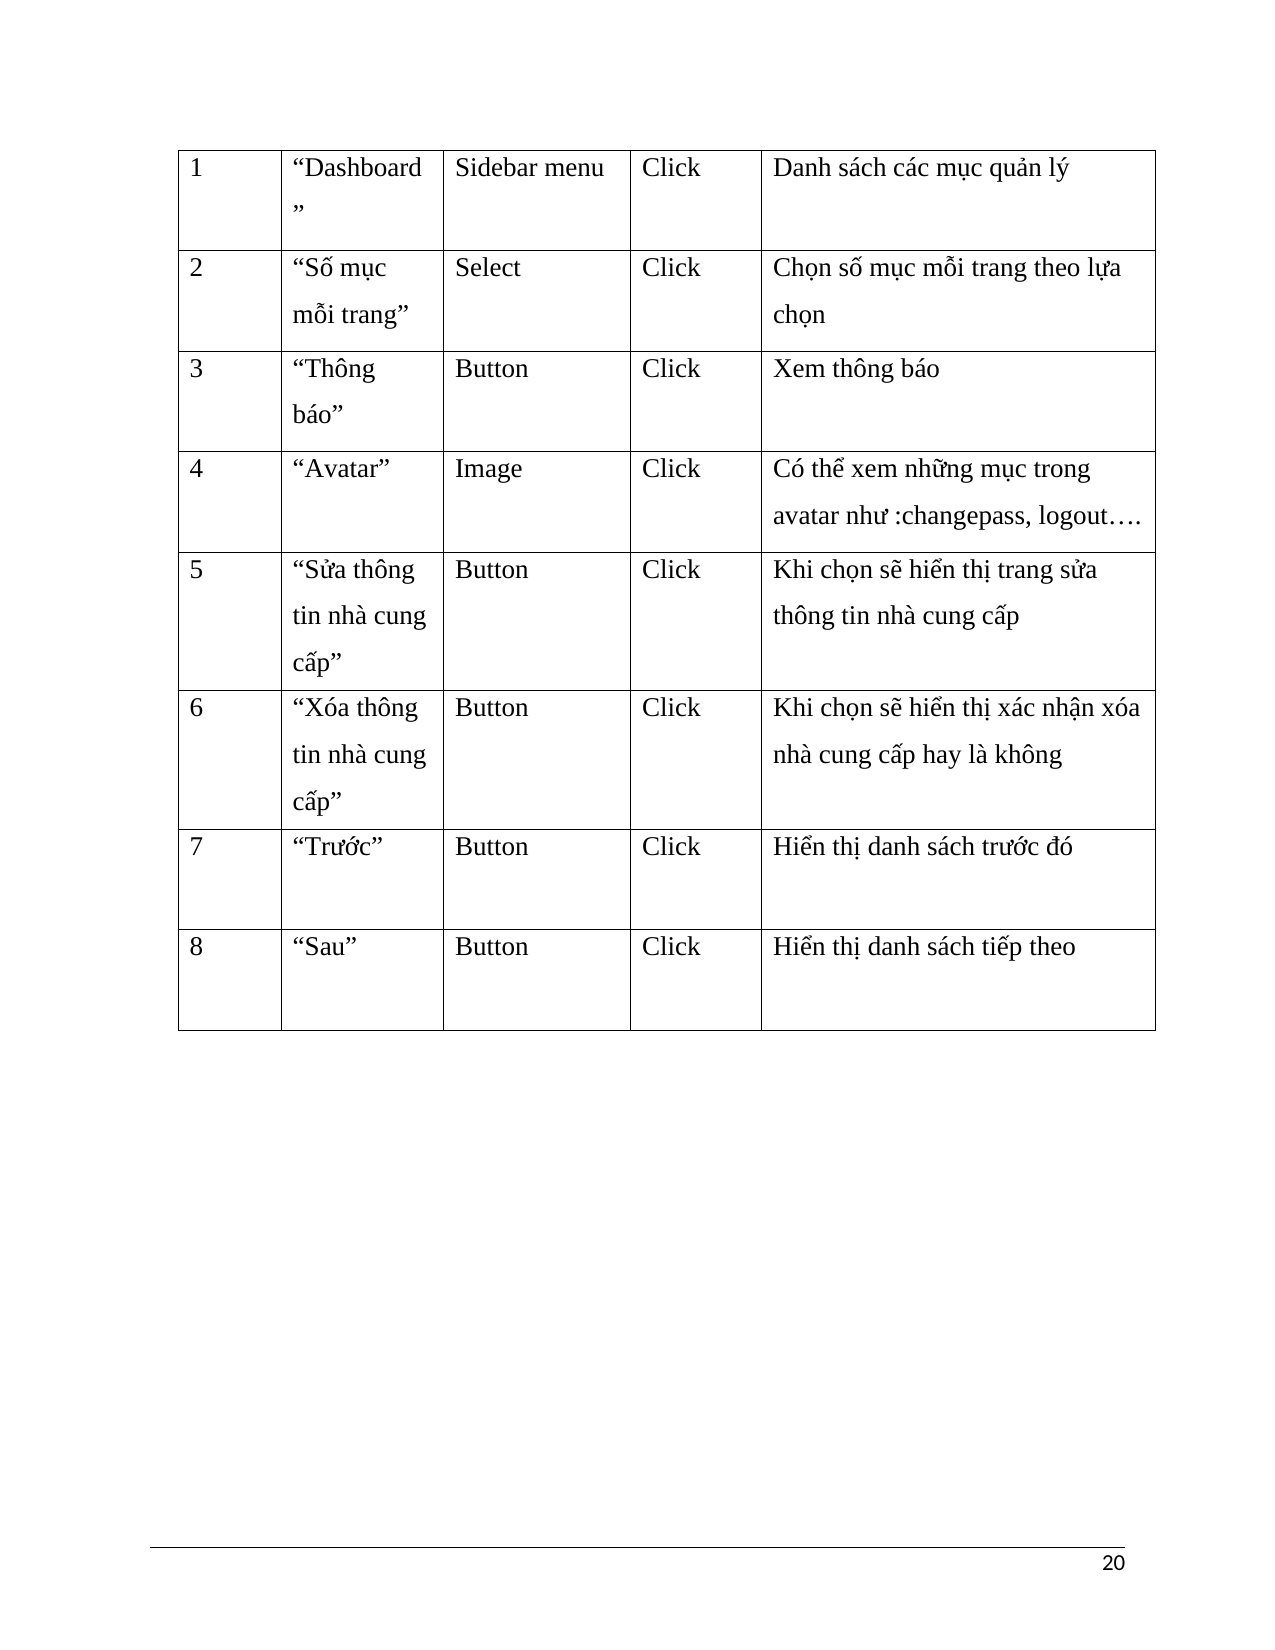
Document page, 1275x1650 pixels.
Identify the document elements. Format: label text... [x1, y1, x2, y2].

table_cell 6 [179, 691, 281, 829]
table_cell Select [444, 251, 630, 351]
table_cell Click [631, 830, 761, 929]
table_cell “Số mục mỗi trang” [282, 251, 443, 351]
table_cell Sidebar menu [444, 151, 630, 250]
table_cell Click [631, 691, 761, 829]
table_cell “Sau” [282, 930, 443, 1030]
table_cell Click [631, 553, 761, 690]
table_cell 4 [179, 452, 281, 552]
table_cell 1 [179, 151, 281, 250]
table_cell Click [631, 352, 761, 451]
table_cell “Xóa thông tin nhà cung cấp” [282, 691, 443, 829]
table_cell Click [631, 151, 761, 250]
table_cell 3 [179, 352, 281, 451]
table_cell Khi chọn sẽ hiển thị xác nhận xóa nhà cung cấp hay là không [762, 691, 1155, 829]
table_cell Button [444, 553, 630, 690]
table_cell Button [444, 830, 630, 929]
table_cell Button [444, 352, 630, 451]
table_cell “Thông báo” [282, 352, 443, 451]
table_cell Click [631, 452, 761, 552]
table_cell Danh sách các mục quản lý [762, 151, 1155, 250]
table_cell 2 [179, 251, 281, 351]
table_cell Khi chọn sẽ hiển thị trang sửa thông tin nhà cung cấp [762, 553, 1155, 690]
table_cell Button [444, 691, 630, 829]
table_cell Image [444, 452, 630, 552]
table_cell “Avatar” [282, 452, 443, 552]
table_cell Hiển thị danh sách tiếp theo [762, 930, 1155, 1030]
table_cell Chọn số mục mỗi trang theo lựa chọn [762, 251, 1155, 351]
table_cell 7 [179, 830, 281, 929]
table_cell Click [631, 251, 761, 351]
table_cell “Sửa thông tin nhà cung cấp” [282, 553, 443, 690]
table_cell “Trước” [282, 830, 443, 929]
table_cell 5 [179, 553, 281, 690]
table_cell Click [631, 930, 761, 1030]
table_cell Xem thông báo [762, 352, 1155, 451]
table_cell Có thể xem những mục trong avatar như :changepass, logout…. [762, 452, 1155, 552]
table_cell Hiển thị danh sách trước đó [762, 830, 1155, 929]
table_cell Button [444, 930, 630, 1030]
table_cell “Dashboard” [282, 151, 443, 250]
table_cell 8 [179, 930, 281, 1030]
